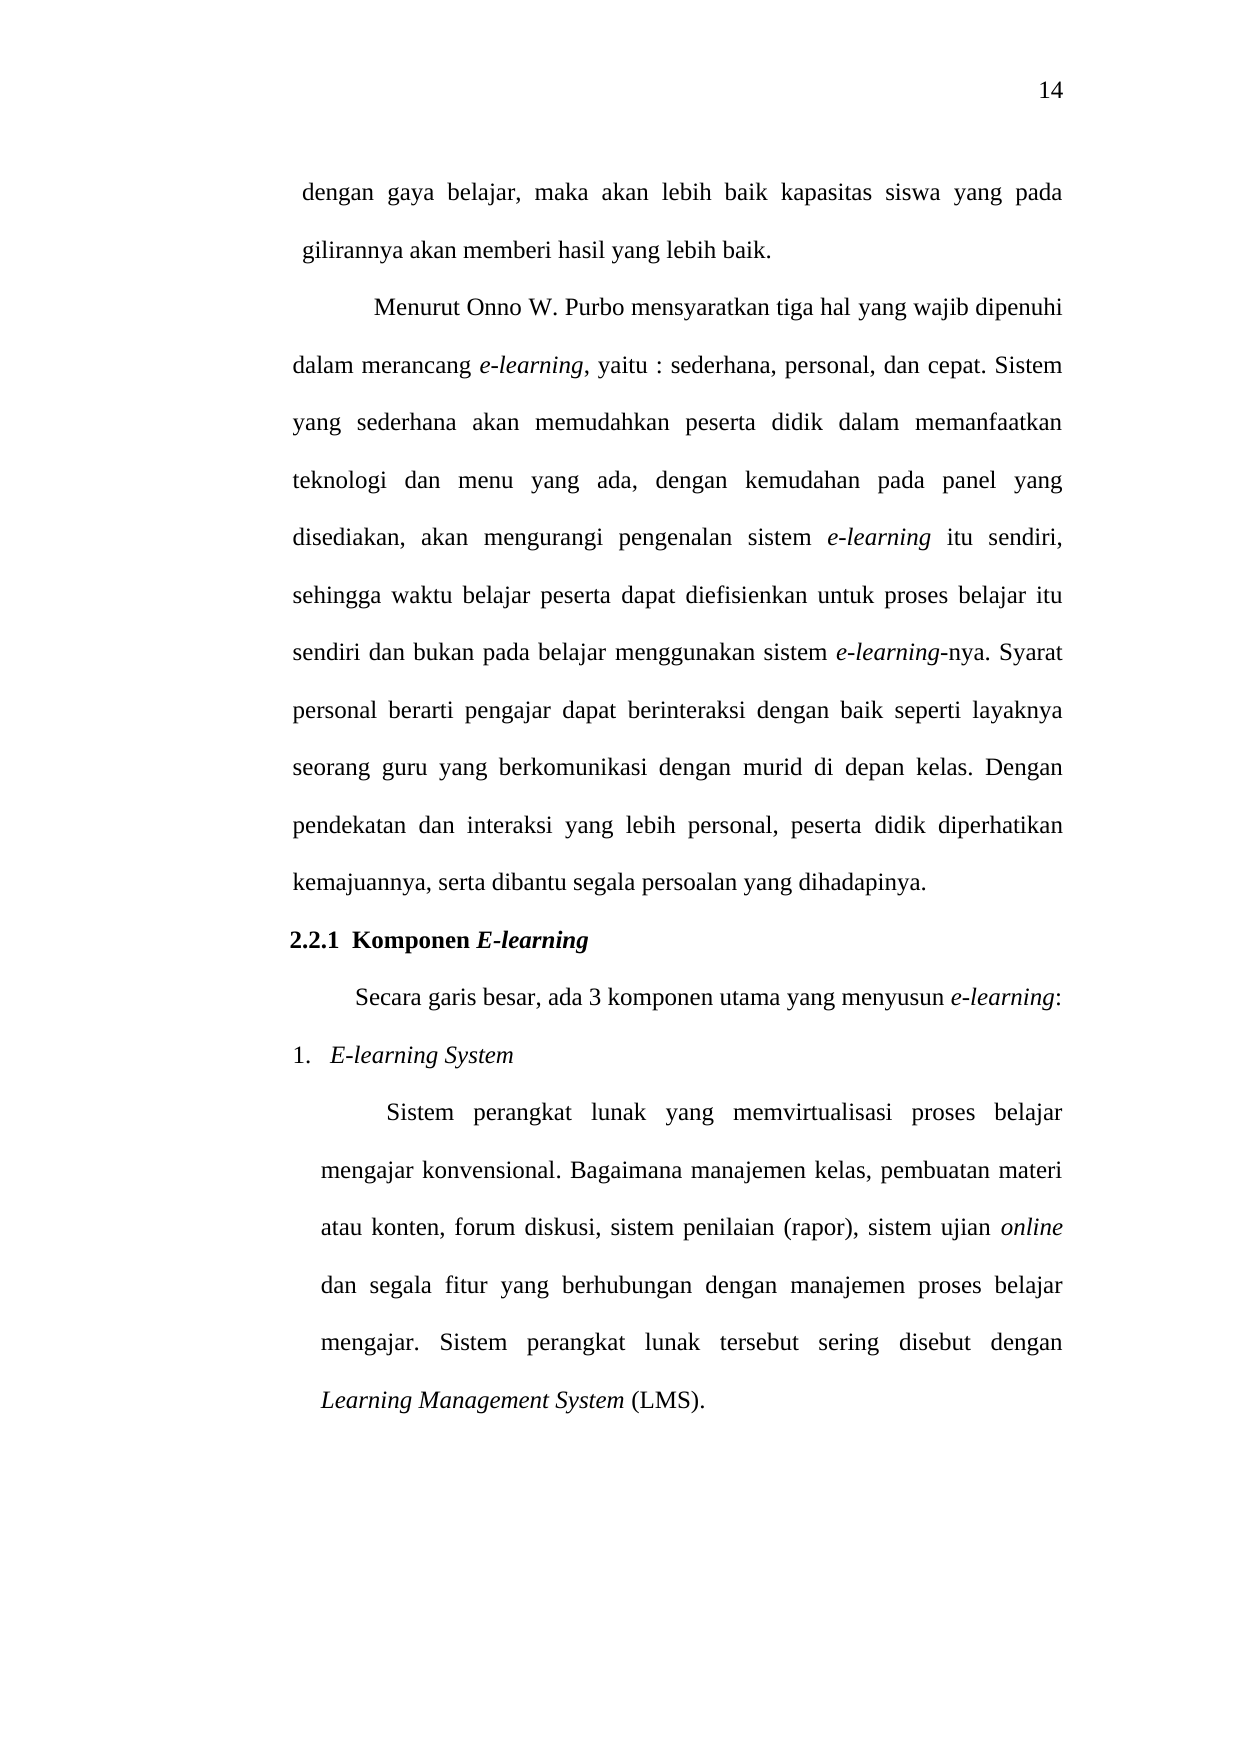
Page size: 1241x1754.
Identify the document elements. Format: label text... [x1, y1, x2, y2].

list Menurut Onno W. Purbo mensyaratkan tiga hal yang wajib dipenuhi dalam merancang e-learning, yaitu : sederhana, personal, dan cepat. Sistem yang sederhana akan memudahkan peserta didik dalam memanfaatkan teknologi dan menu yang ada, dengan kemudahan pada panel yang disediakan, akan mengurangi pengenalan sistem e-learning itu sendiri, sehingga waktu belajar peserta dapat diefisienkan untuk proses belajar itu sendiri dan bukan pada belajar menggunakan sistem e-learning-nya. Syarat personal berarti pengajar dapat berinteraksi dengan baik seperti layaknya seorang guru yang berkomunikasi dengan murid di depan kelas. Dengan pendekatan dan interaksi yang lebih personal, peserta didik diperhatikan kemajuannya, serta dibantu segala persoalan yang dihadapinya. [292, 292, 1063, 896]
text Sistem perangkat lunak yang memvirtualisasi proses belajar mengajar konvensional. Bagaimana manajemen kelas, pembuatan materi atau konten, forum diskusi, sistem penilaian (rapor), sistem ujian online dan segala fitur yang berhubungan dengan manajemen proses belajar mengajar. Sistem perangkat lunak tersebut sering disebut dengan Learning Management System (LMS). [321, 1097, 1063, 1413]
text Secara garis besar, ada 3 komponen utama yang menyusun e-learning: [311, 982, 1063, 1011]
text 2.2.1 Komponen E-learning [264, 925, 1063, 953]
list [274, 177, 1063, 263]
text 1. E-learning System [292, 1040, 1063, 1068]
